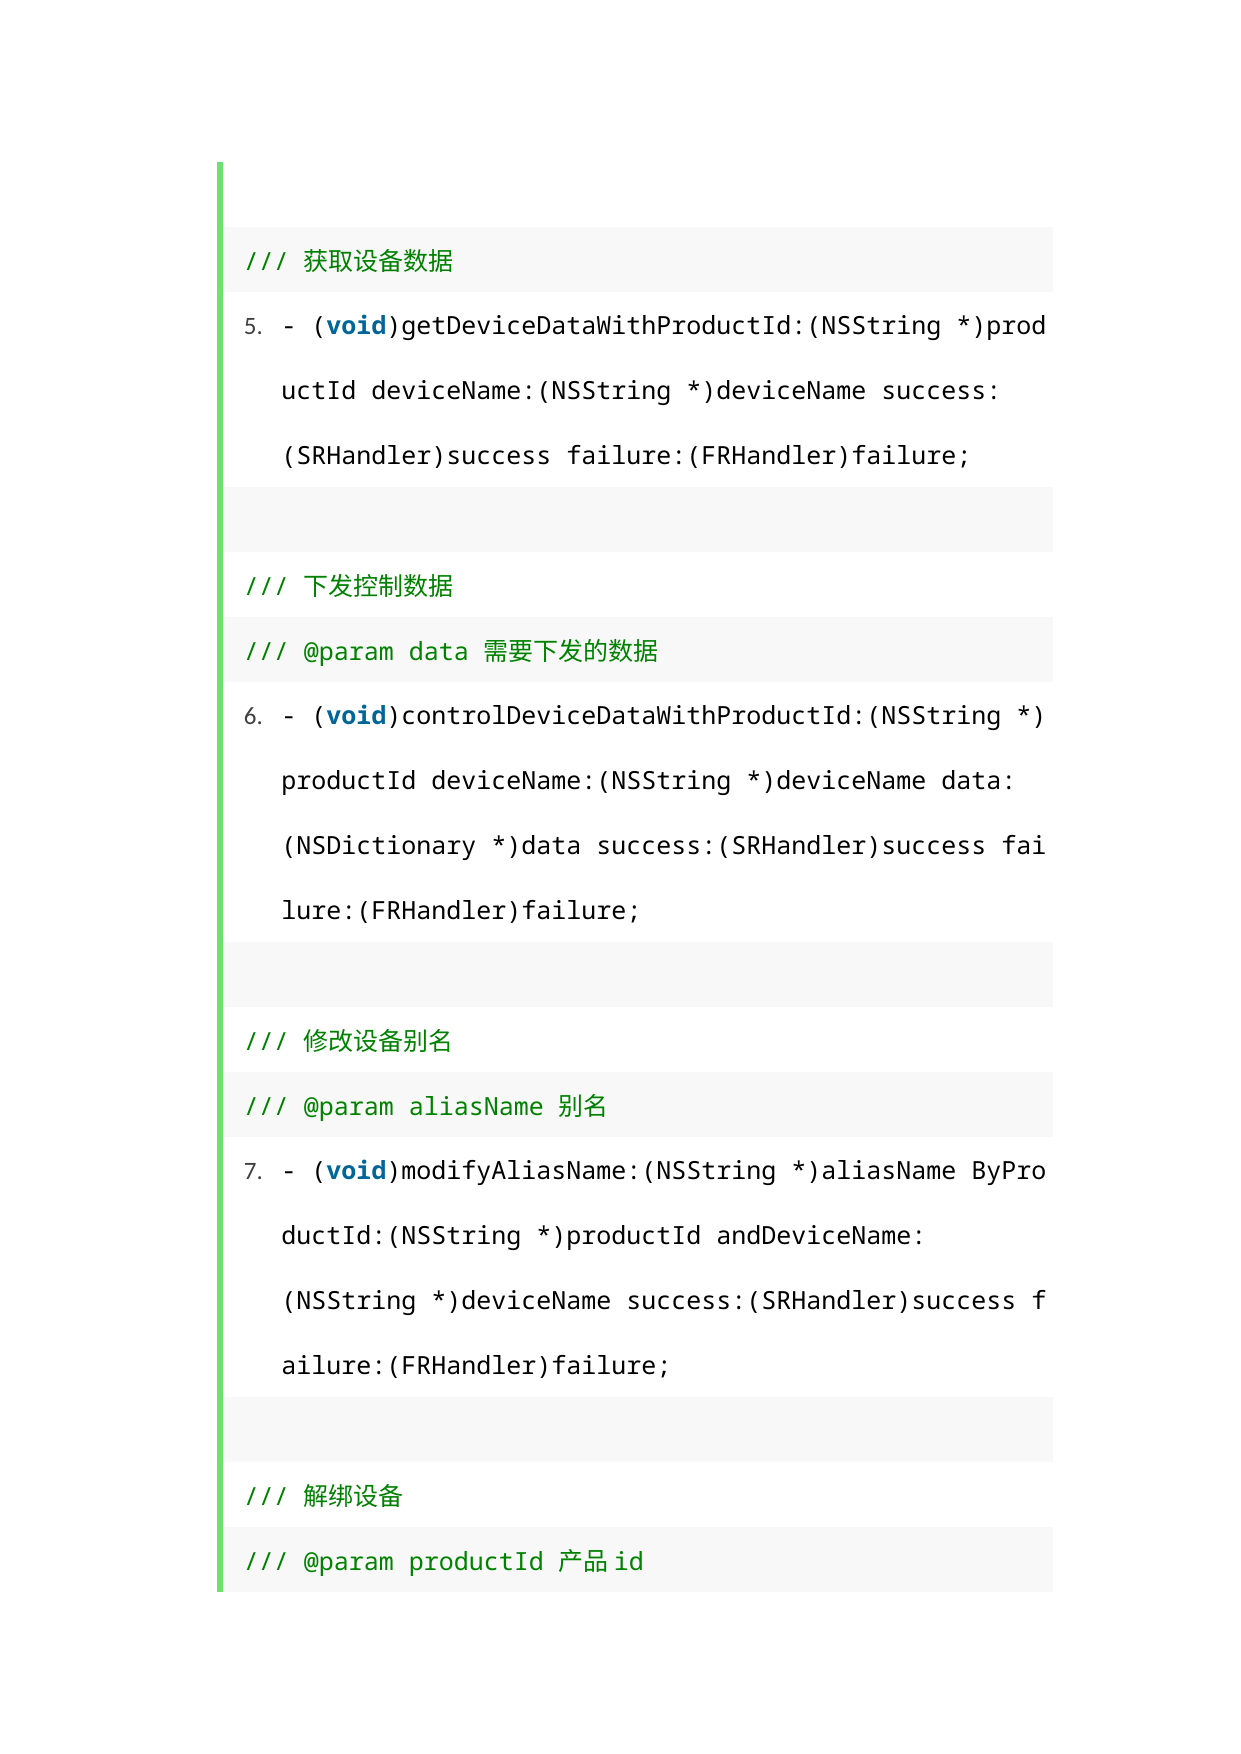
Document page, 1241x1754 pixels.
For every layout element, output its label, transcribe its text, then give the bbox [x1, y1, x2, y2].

list - (void)modifyAliasName:(NSString *)aliasName ByProductId:(NSString *)productId andDeviceName:(NSString *)deviceName success:(SRHandler)success failure:(FRHandler)failure; [223, 1137, 1053, 1397]
list /// @param aliasName 别名 [223, 1072, 1053, 1137]
list /// 修改设备别名 [223, 1007, 1053, 1072]
list /// 获取设备数据 [223, 227, 1053, 292]
list - (void)controlDeviceDataWithProductId:(NSString *)productId deviceName:(NSString *)deviceName data:(NSDictionary *)data success:(SRHandler)success failure:(FRHandler)failure; [223, 682, 1053, 942]
list /// 解绑设备 [223, 1462, 1053, 1527]
list /// 下发控制数据 [223, 552, 1053, 617]
list /// @param productId 产品id [223, 1527, 1053, 1592]
list /// @param data 需要下发的数据 [223, 617, 1053, 682]
list - (void)getDeviceDataWithProductId:(NSString *)productId deviceName:(NSString *)deviceName success:(SRHandler)success failure:(FRHandler)failure; [223, 292, 1053, 487]
